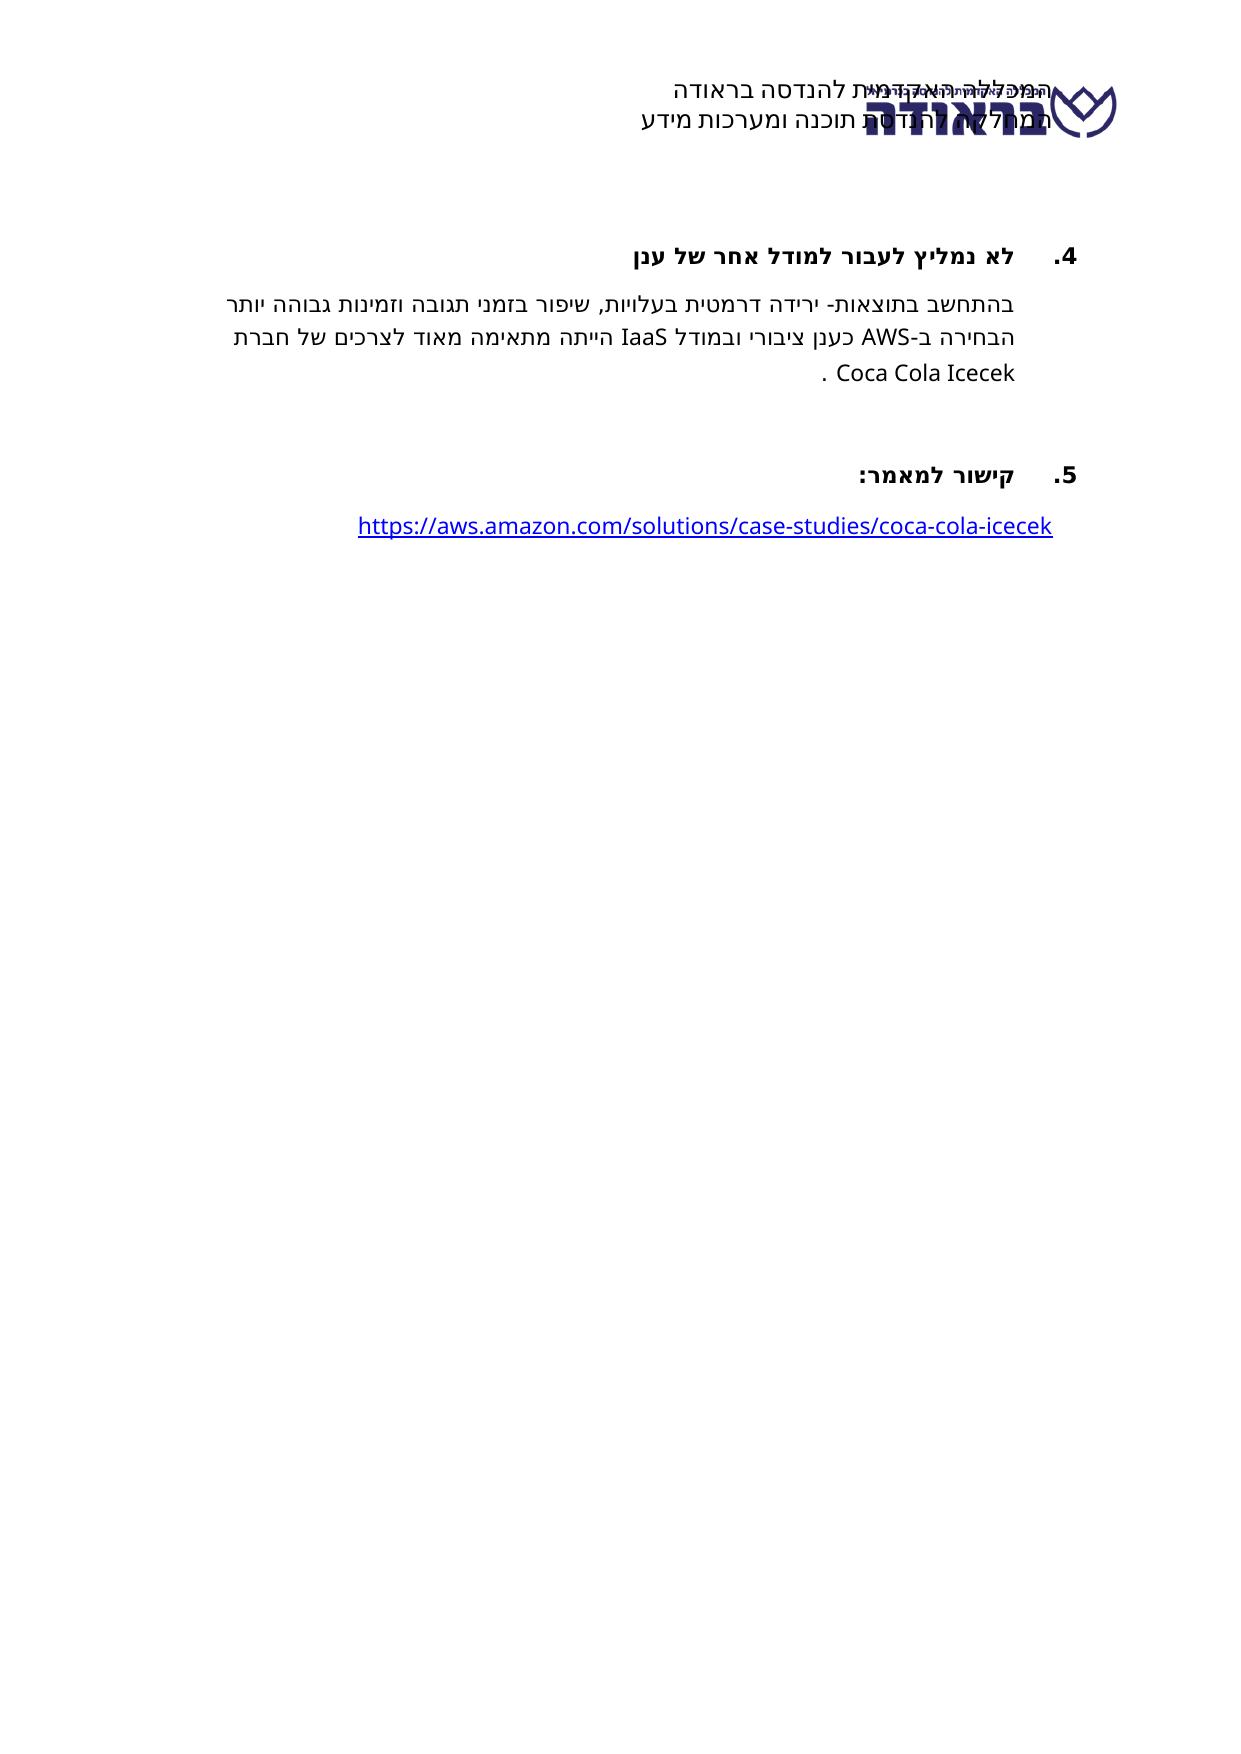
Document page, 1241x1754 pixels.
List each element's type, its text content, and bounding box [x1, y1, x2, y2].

list לא נמליץ לעבור למודל אחר של ענן [187, 243, 1053, 270]
picture [858, 79, 1123, 143]
text בהתחשב בתוצאות- ירידה דרמטית בעלויות, שיפור בזמני תגובה וזמינות גבוהה יותר הבחירה ב-AWS כענן ציבורי ובמודל IaaS הייתה מתאימה מאוד לצרכים של חברתCoca Cola Icecek . [187, 291, 1015, 388]
list קישור למאמר: [187, 462, 1053, 489]
text https://aws.amazon.com/solutions/case-studies/coca-cola-icecekתרגיל 2: Design thinking [187, 510, 1053, 541]
